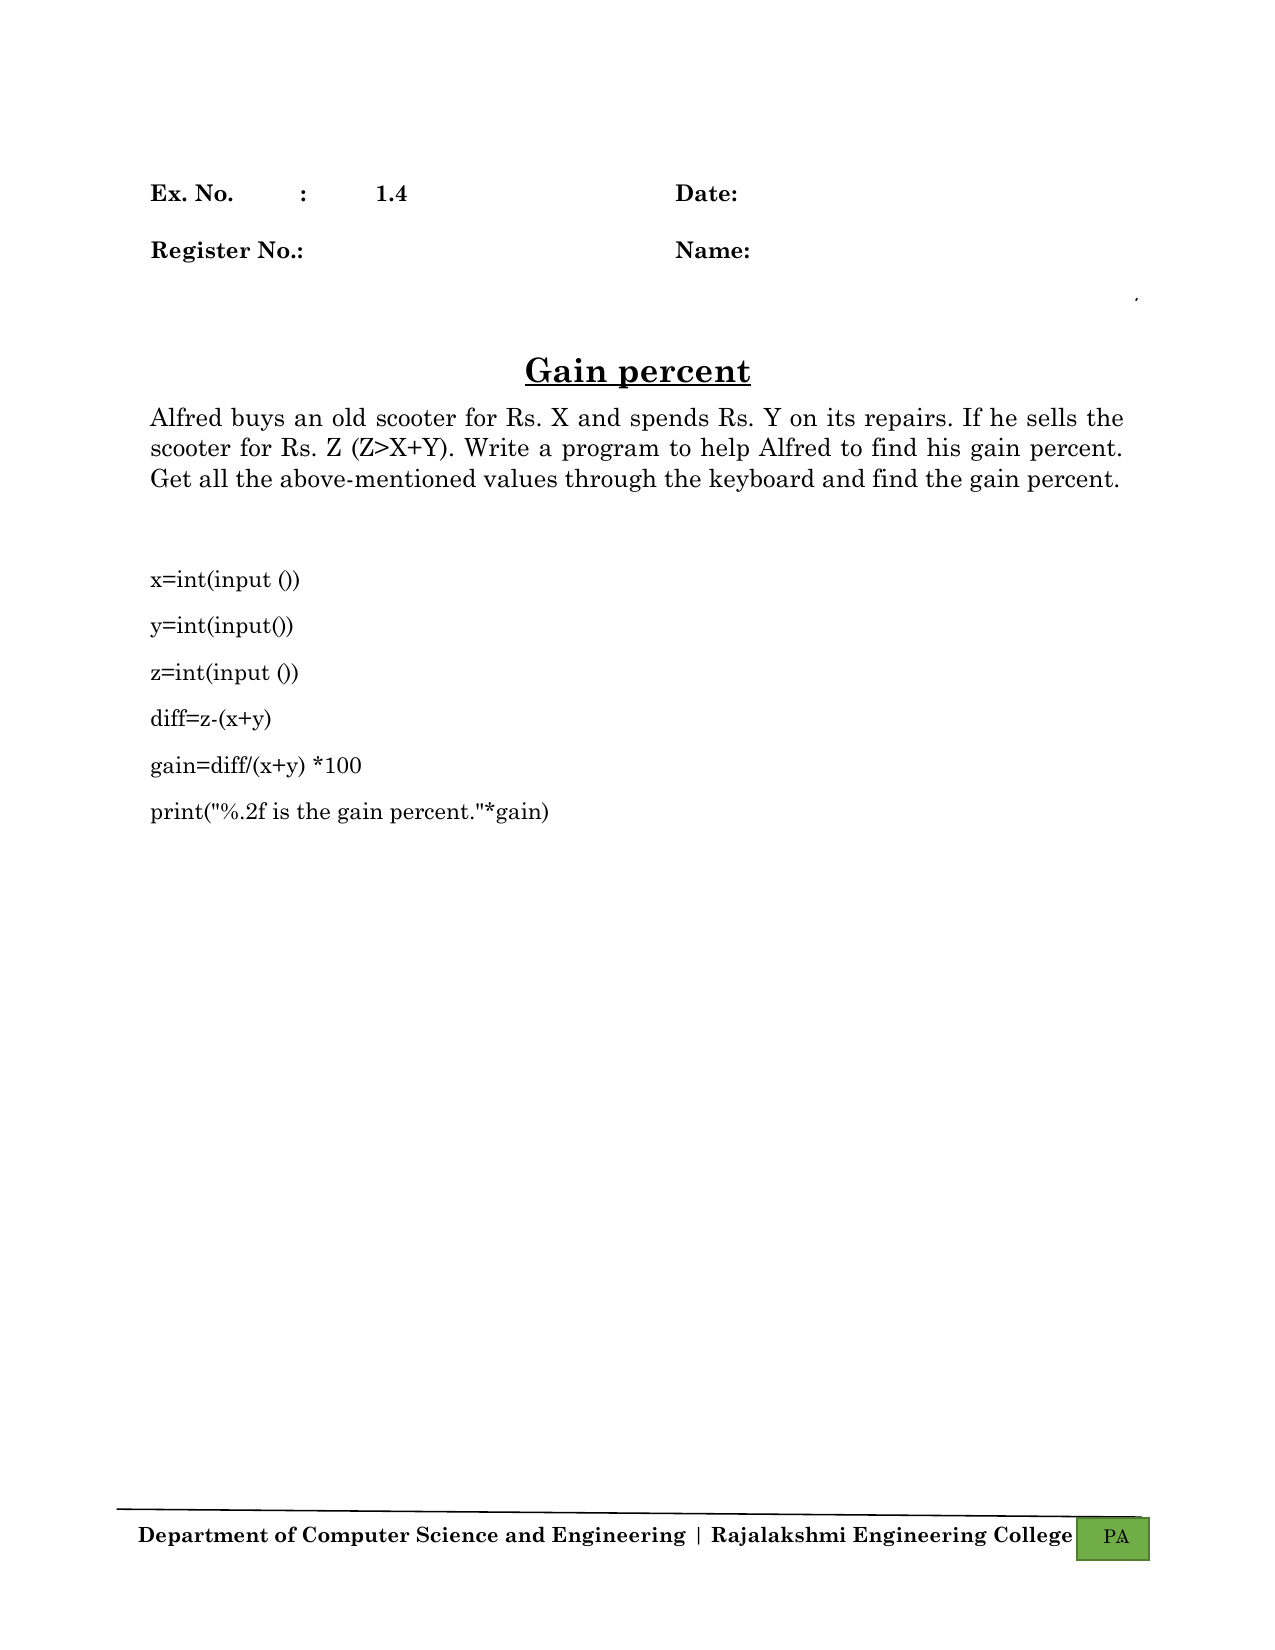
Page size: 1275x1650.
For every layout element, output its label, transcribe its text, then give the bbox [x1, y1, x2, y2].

text z=int(input ()) [150, 658, 1125, 685]
text Alfred buys an old scooter for Rs. X and spends Rs. Y on its repairs. If he sells the scooter for Rs. Z (Z>X+Y). Write a program to help Alfred to find his gain percent. Get all the above-mentioned values through the keyboard and find the gain percent. [150, 402, 1125, 492]
text Gain percent [150, 349, 1125, 389]
text Register No.: Name: [150, 236, 1125, 263]
text Ex. No. : 1.4 Date: [150, 179, 1125, 207]
text x=int(input ()) [150, 565, 1125, 592]
text y=int(input()) [150, 611, 1125, 639]
text gain=diff/(x+y) *100 [150, 751, 1125, 778]
text diff=z-(x+y) [150, 704, 1125, 732]
text print("%.2f is the gain percent."*gain) [150, 797, 1125, 825]
